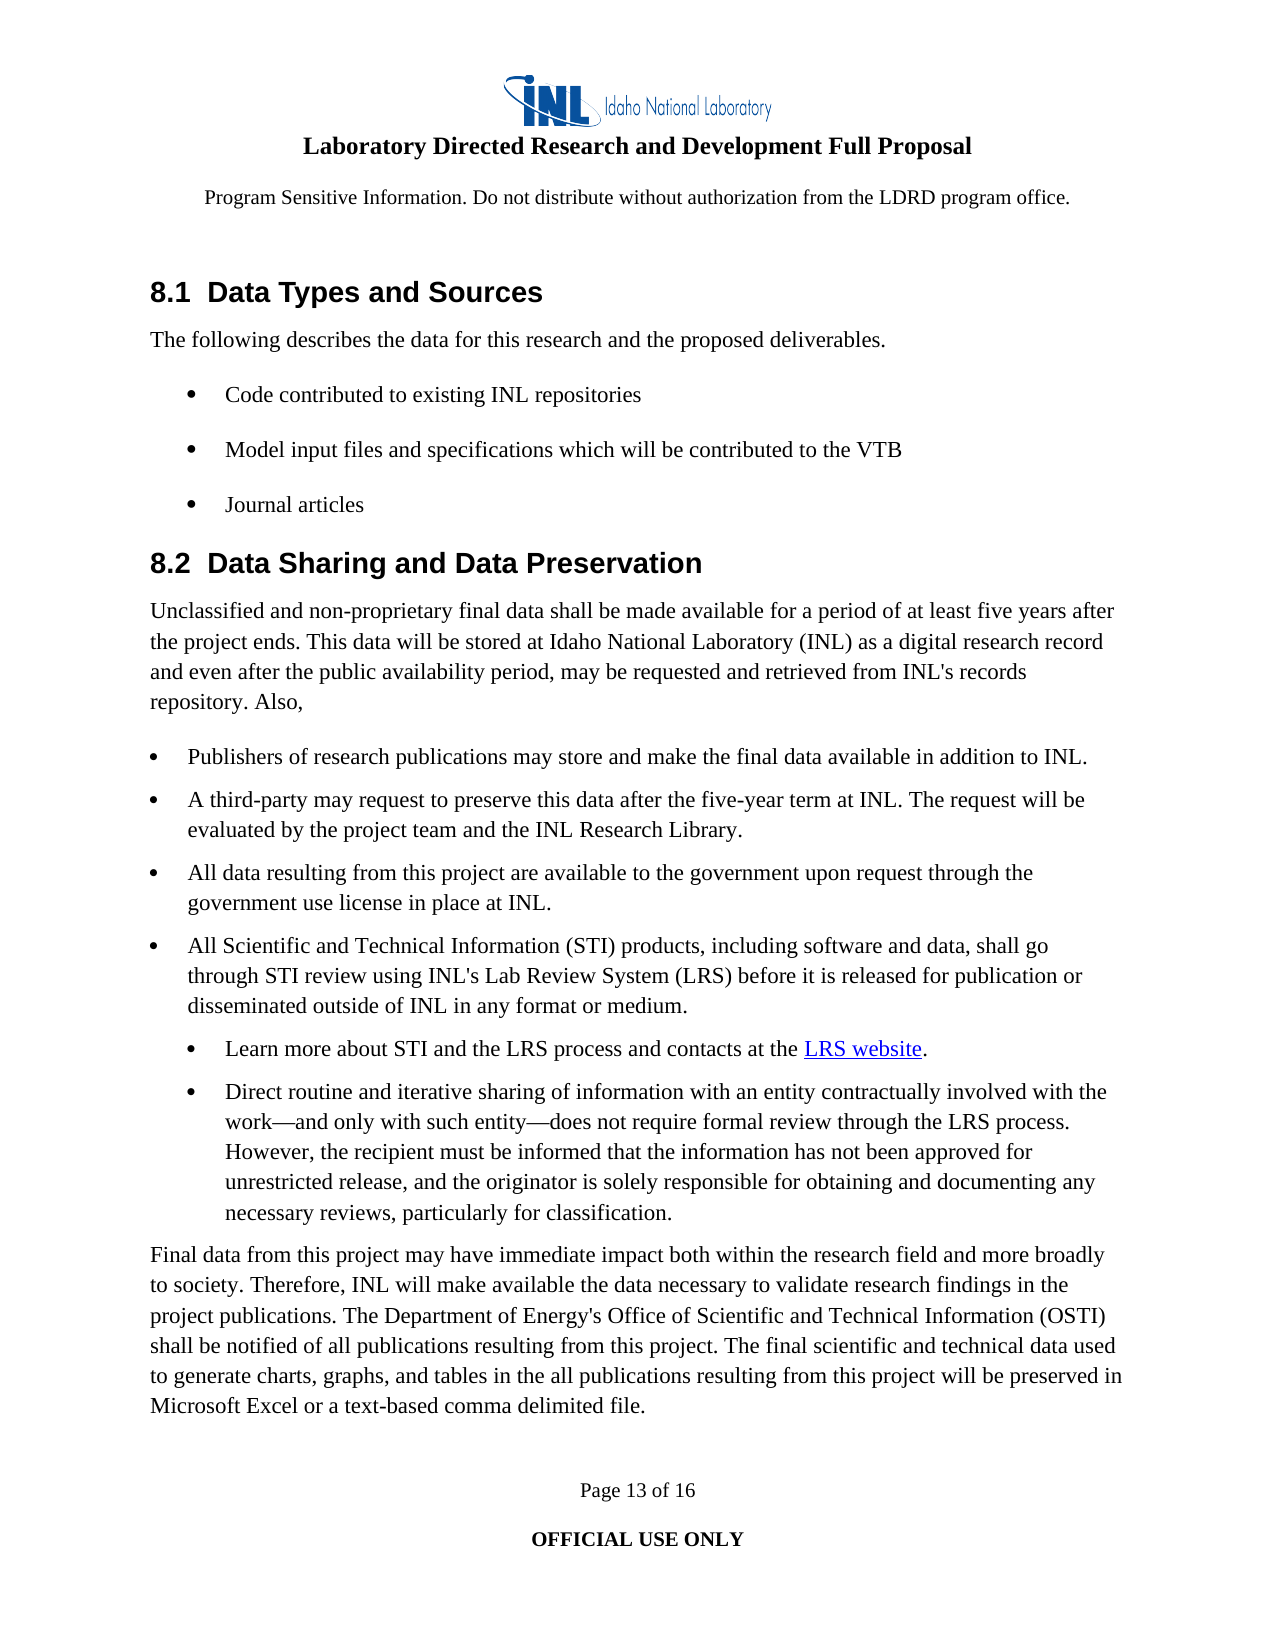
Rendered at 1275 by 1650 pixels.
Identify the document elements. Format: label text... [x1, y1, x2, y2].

list Code contributed to existing INL repositories [187, 381, 1125, 407]
subtitle Data Types and Sources [150, 274, 1125, 308]
list A third-party may request to preserve this data after the five-year term at INL. The request will be evaluated by the project team and the INL Research Library. [150, 786, 1125, 843]
text Final data from this project may have immediate impact both within the research field and more broadly to society. Therefore, INL will make available the data necessary to validate research findings in the project publications. The Department of Energy's Office of Scientific and Technical Information (OSTI) shall be notified of all publications resulting from this project. The final scientific and technical data used to generate charts, graphs, and tables in the all publications resulting from this project will be preserved in Microsoft Excel or a text-based comma delimited file. [150, 1241, 1125, 1419]
list Publishers of research publications may store and make the final data available in addition to INL. [150, 743, 1125, 770]
subtitle Data Sharing and Data Preservation [150, 546, 1125, 580]
list Learn more about STI and the LRS process and contacts at the LRS website. [187, 1035, 1125, 1061]
list Journal articles [187, 491, 1125, 518]
picture [503, 75, 772, 127]
list Model input files and specifications which will be contributed to the VTB [187, 436, 1125, 462]
text The following describes the data for this research and the proposed deliverables. [150, 326, 1125, 352]
list All Scientific and Technical Information (STI) products, including software and data, shall go through STI review using INL's Lab Review System (LRS) before it is released for publication or disseminated outside of INL in any format or medium. [150, 932, 1125, 1019]
list All data resulting from this project are available to the government upon request through the government use license in place at INL. [150, 859, 1125, 916]
text Unclassified and non-proprietary final data shall be made available for a period of at least five years after the project ends. This data will be stored at Idaho National Laboratory (INL) as a digital research record and even after the public availability period, may be requested and retrieved from INL's records repository. Also, [150, 597, 1125, 714]
list Direct routine and iterative sharing of information with an entity contractually involved with the work—and only with such entity—does not require formal review through the LRS process. However, the recipient must be informed that the information has not been approved for unrestricted release, and the originator is solely responsible for obtaining and documenting any necessary reviews, particularly for classification. [187, 1078, 1125, 1225]
